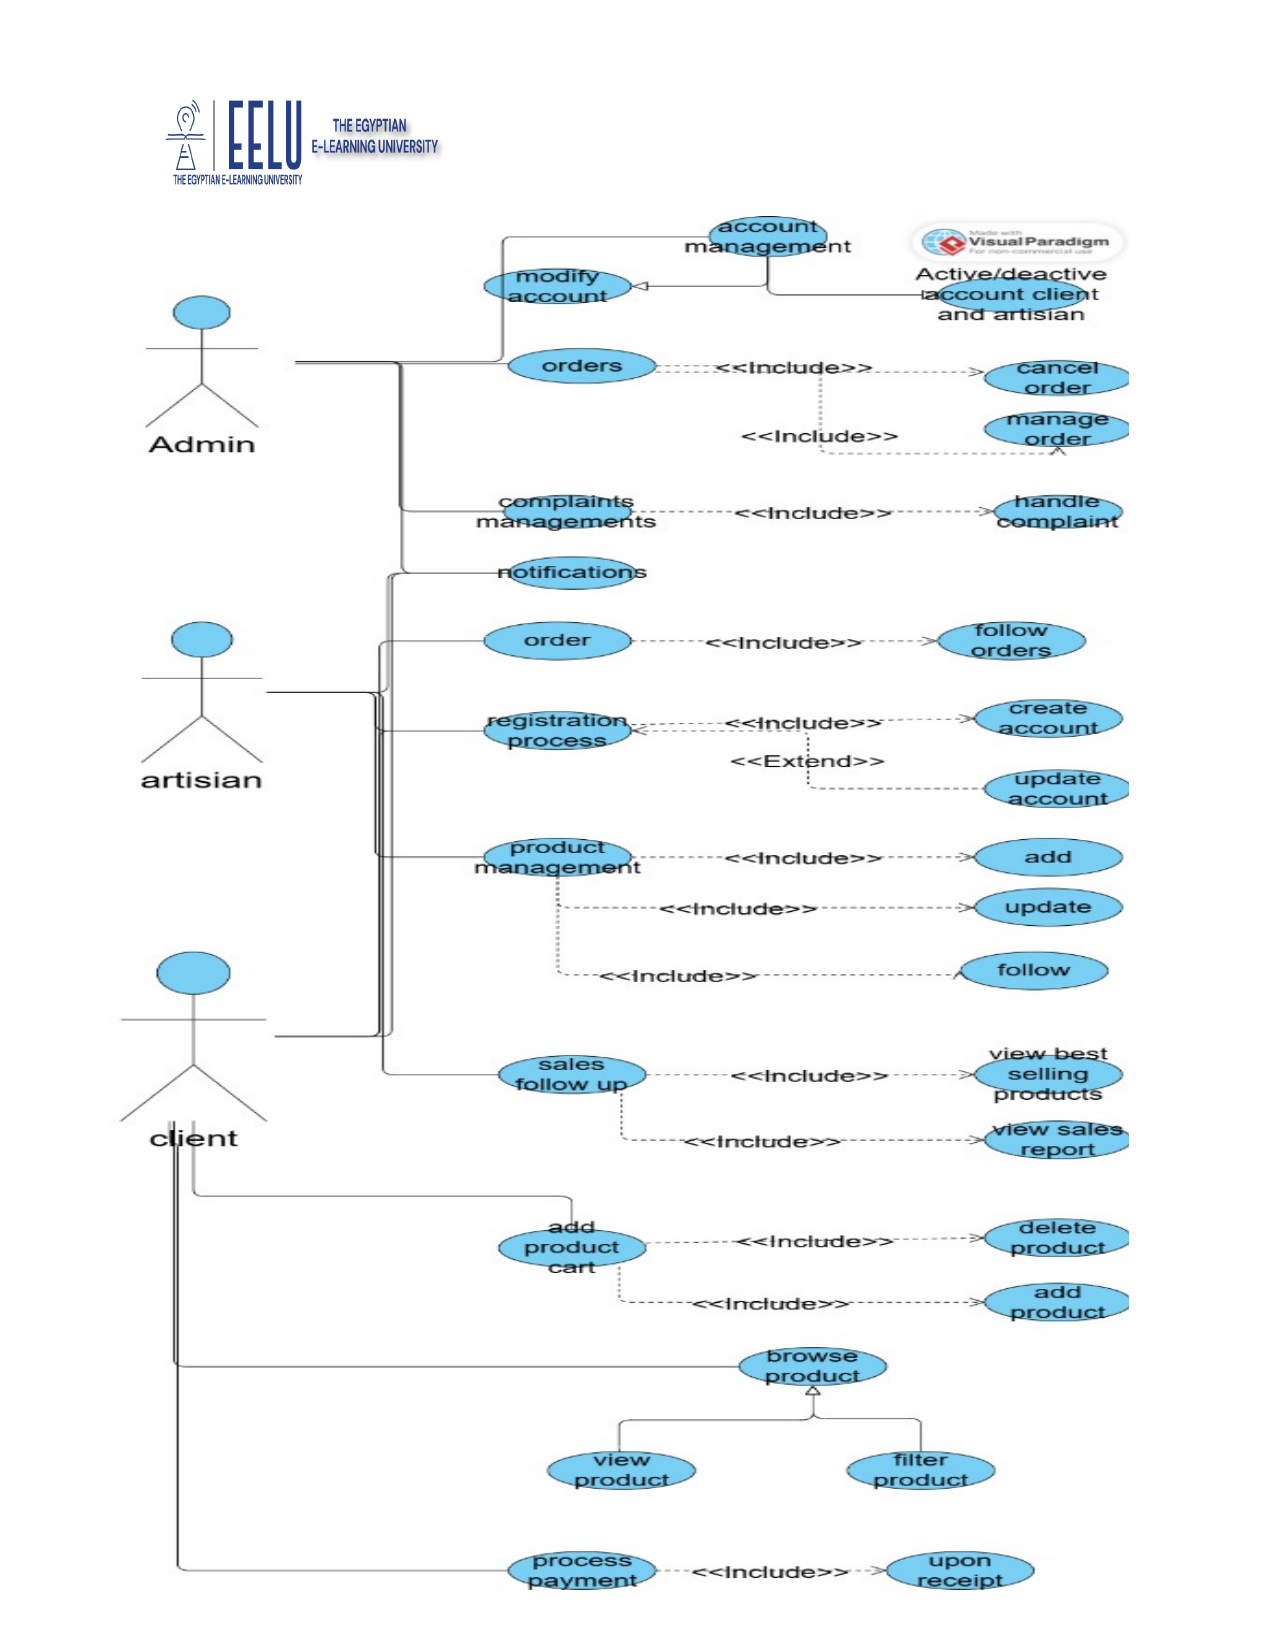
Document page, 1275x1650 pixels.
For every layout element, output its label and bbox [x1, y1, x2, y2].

picture [150, 75, 444, 188]
picture [107, 216, 1129, 1586]
